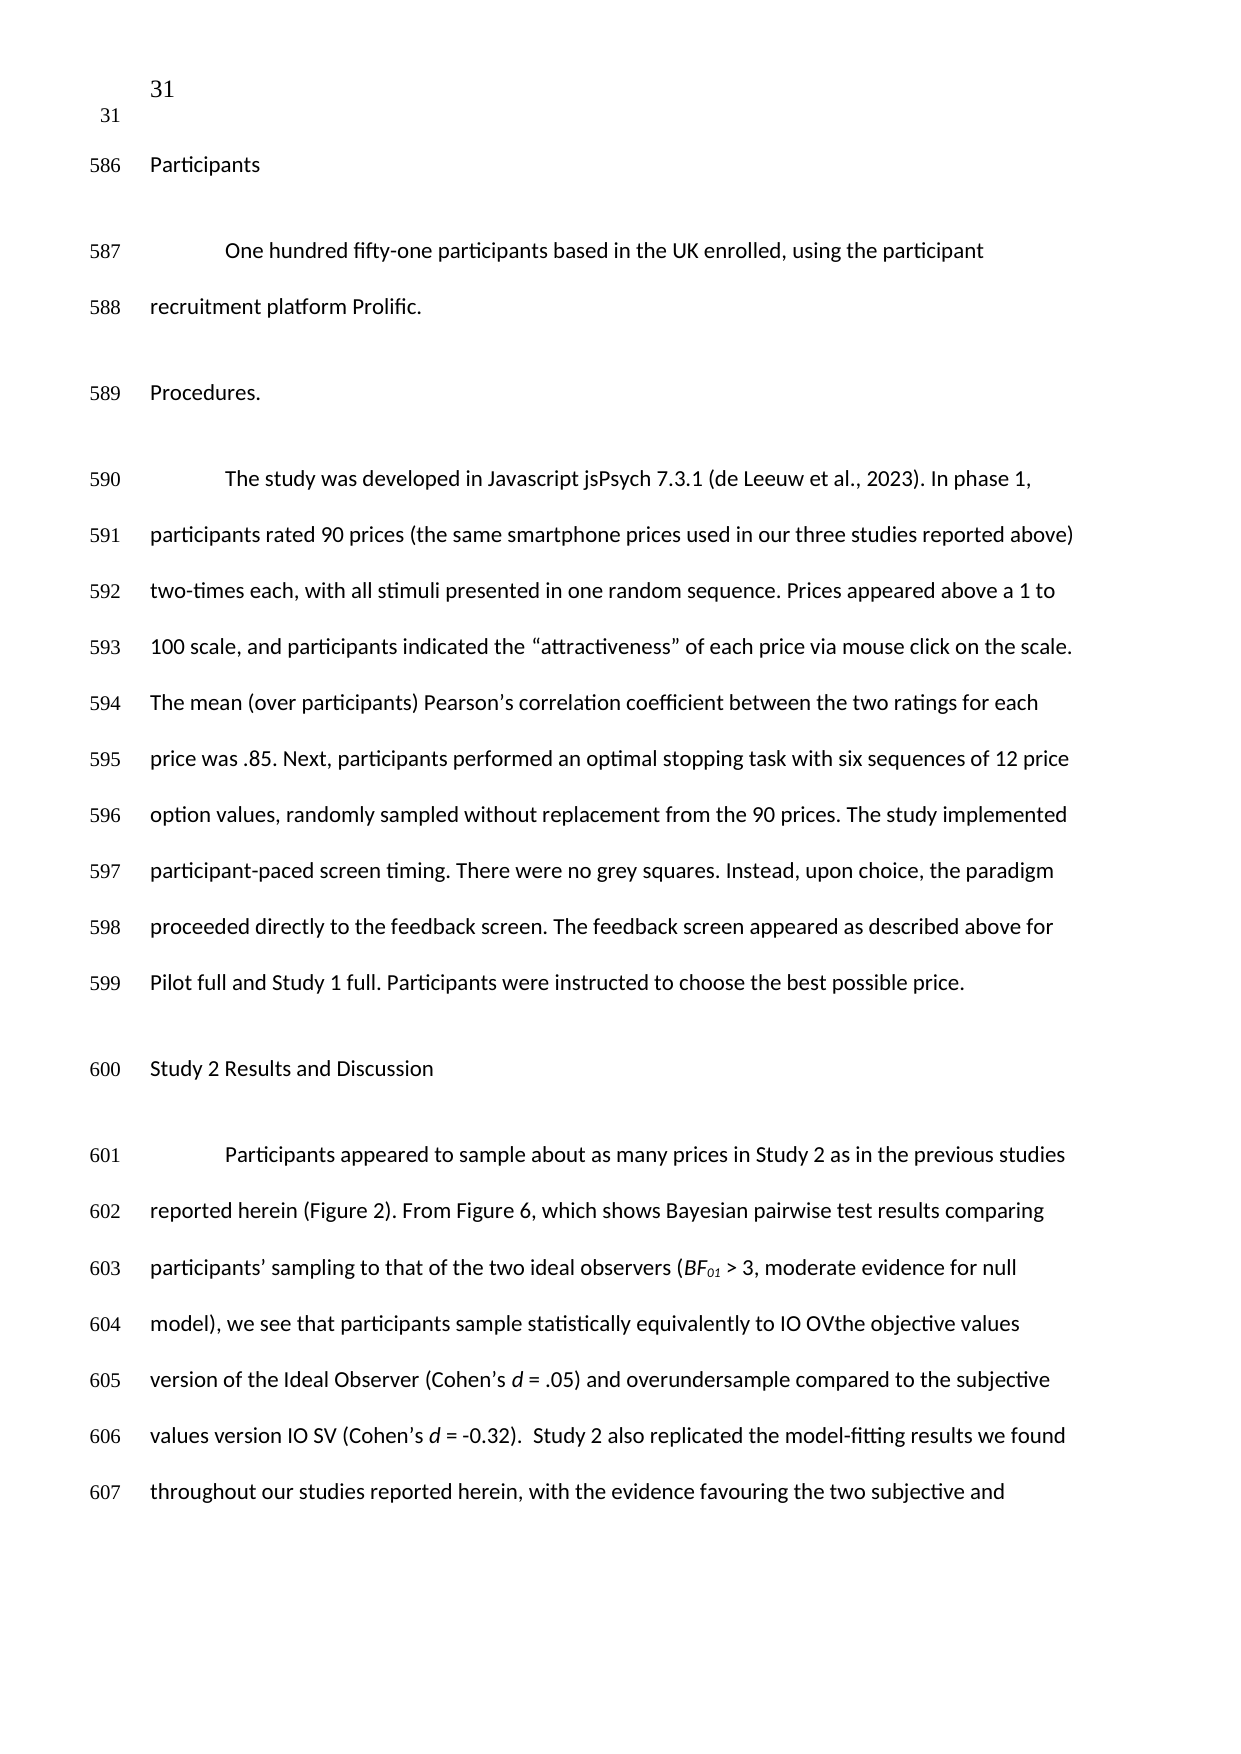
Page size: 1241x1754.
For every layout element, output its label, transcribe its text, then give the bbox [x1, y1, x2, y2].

text The study was developed in Javascript jsPsych 7.3.1 (de Leeuw et al., 2023). In phase 1, participants rated 90 prices (the same smartphone prices used in our three studies reported above) two-times each, with all stimuli presented in one random sequence. Prices appeared above a 1 to 100 scale, and participants indicated the “attractiveness” of each price via mouse click on the scale. The mean (over participants) Pearson’s correlation coefficient between the two ratings for each price was .85. Next, participants performed an optimal stopping task with six sequences of 12 price option values, randomly sampled without replacement from the 90 prices. The study implemented participant-paced screen timing. There were no grey squares. Instead, upon choice, the paradigm proceeded directly to the feedback screen. The feedback screen appeared as described above for Pilot full and Study 1 full. Participants were instructed to choose the best possible price. [150, 464, 1090, 997]
text Procedures. [150, 378, 1090, 406]
text Study 2 Results and Discussion [150, 1054, 1090, 1083]
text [150, 1141, 1090, 1505]
text One hundred fifty-one participants based in the UK enrolled, using the participant recruitment platform Prolific. [150, 236, 1090, 320]
text Participants [150, 150, 1090, 178]
